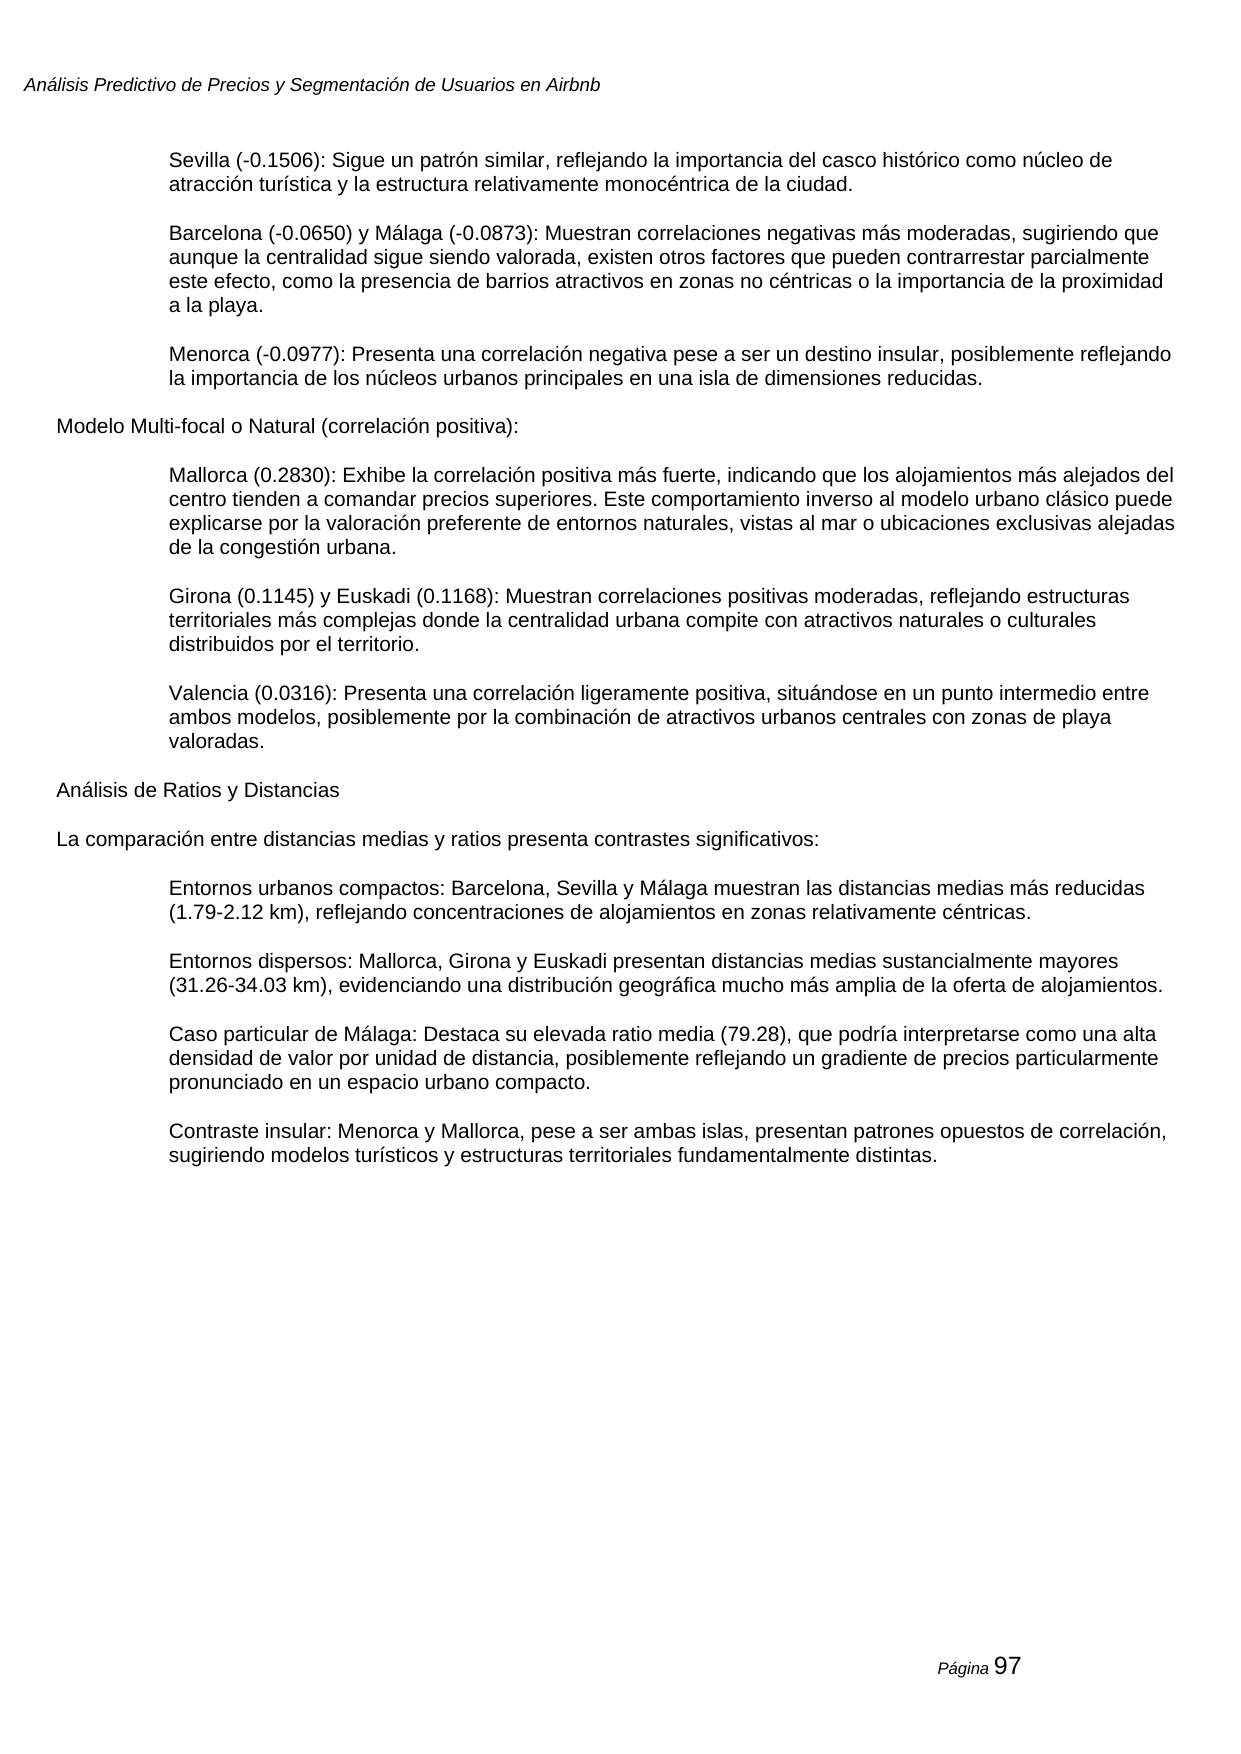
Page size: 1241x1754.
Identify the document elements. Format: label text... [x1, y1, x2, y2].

text Sevilla (-0.1506): Sigue un patrón similar, reflejando la importancia del casco histórico como núcleo de atracción turística y la estructura relativamente monocéntrica de la ciudad. [169, 148, 1181, 196]
text Barcelona (-0.0650) y Málaga (-0.0873): Muestran correlaciones negativas más moderadas, sugiriendo que aunque la centralidad sigue siendo valorada, existen otros factores que pueden contrarrestar parcialmente este efecto, como la presencia de barrios atractivos en zonas no céntricas o la importancia de la proximidad a la playa. [169, 221, 1181, 316]
text Girona (0.1145) y Euskadi (0.1168): Muestran correlaciones positivas moderadas, reflejando estructuras territoriales más complejas donde la centralidad urbana compite con atractivos naturales o culturales distribuidos por el territorio. [169, 584, 1181, 656]
text Valencia (0.0316): Presenta una correlación ligeramente positiva, situándose en un punto intermedio entre ambos modelos, posiblemente por la combinación de atractivos urbanos centrales con zonas de playa valoradas. [169, 681, 1181, 753]
text Menorca (-0.0977): Presenta una correlación negativa pese a ser un destino insular, posiblemente reflejando la importancia de los núcleos urbanos principales en una isla de dimensiones reducidas. [169, 341, 1181, 389]
text Mallorca (0.2830): Exhibe la correlación positiva más fuerte, indicando que los alojamientos más alejados del centro tienden a comandar precios superiores. Este comportamiento inverso al modelo urbano clásico puede explicarse por la valoración preferente de entornos naturales, vistas al mar o ubicaciones exclusivas alejadas de la congestión urbana. [169, 463, 1181, 559]
text Caso particular de Málaga: Destaca su elevada ratio media (79.28), que podría interpretarse como una alta densidad de valor por unidad de distancia, posiblemente reflejando un gradiente de precios particularmente pronunciado en un espacio urbano compacto. [169, 1022, 1181, 1093]
text Entornos urbanos compactos: Barcelona, Sevilla y Málaga muestran las distancias medias más reducidas (1.79-2.12 km), reflejando concentraciones de alojamientos en zonas relativamente céntricas. [169, 876, 1181, 924]
text Modelo Multi-focal o Natural (correlación positiva): [56, 414, 1181, 438]
text Análisis de Ratios y Distancias [56, 778, 1181, 802]
text Contraste insular: Menorca y Mallorca, pese a ser ambas islas, presentan patrones opuestos de correlación, sugiriendo modelos turísticos y estructuras territoriales fundamentalmente distintas. [169, 1118, 1181, 1166]
text Entornos dispersos: Mallorca, Girona y Euskadi presentan distancias medias sustancialmente mayores (31.26-34.03 km), evidenciando una distribución geográfica mucho más amplia de la oferta de alojamientos. [169, 949, 1181, 997]
text La comparación entre distancias medias y ratios presenta contrastes significativos: [56, 827, 1181, 851]
